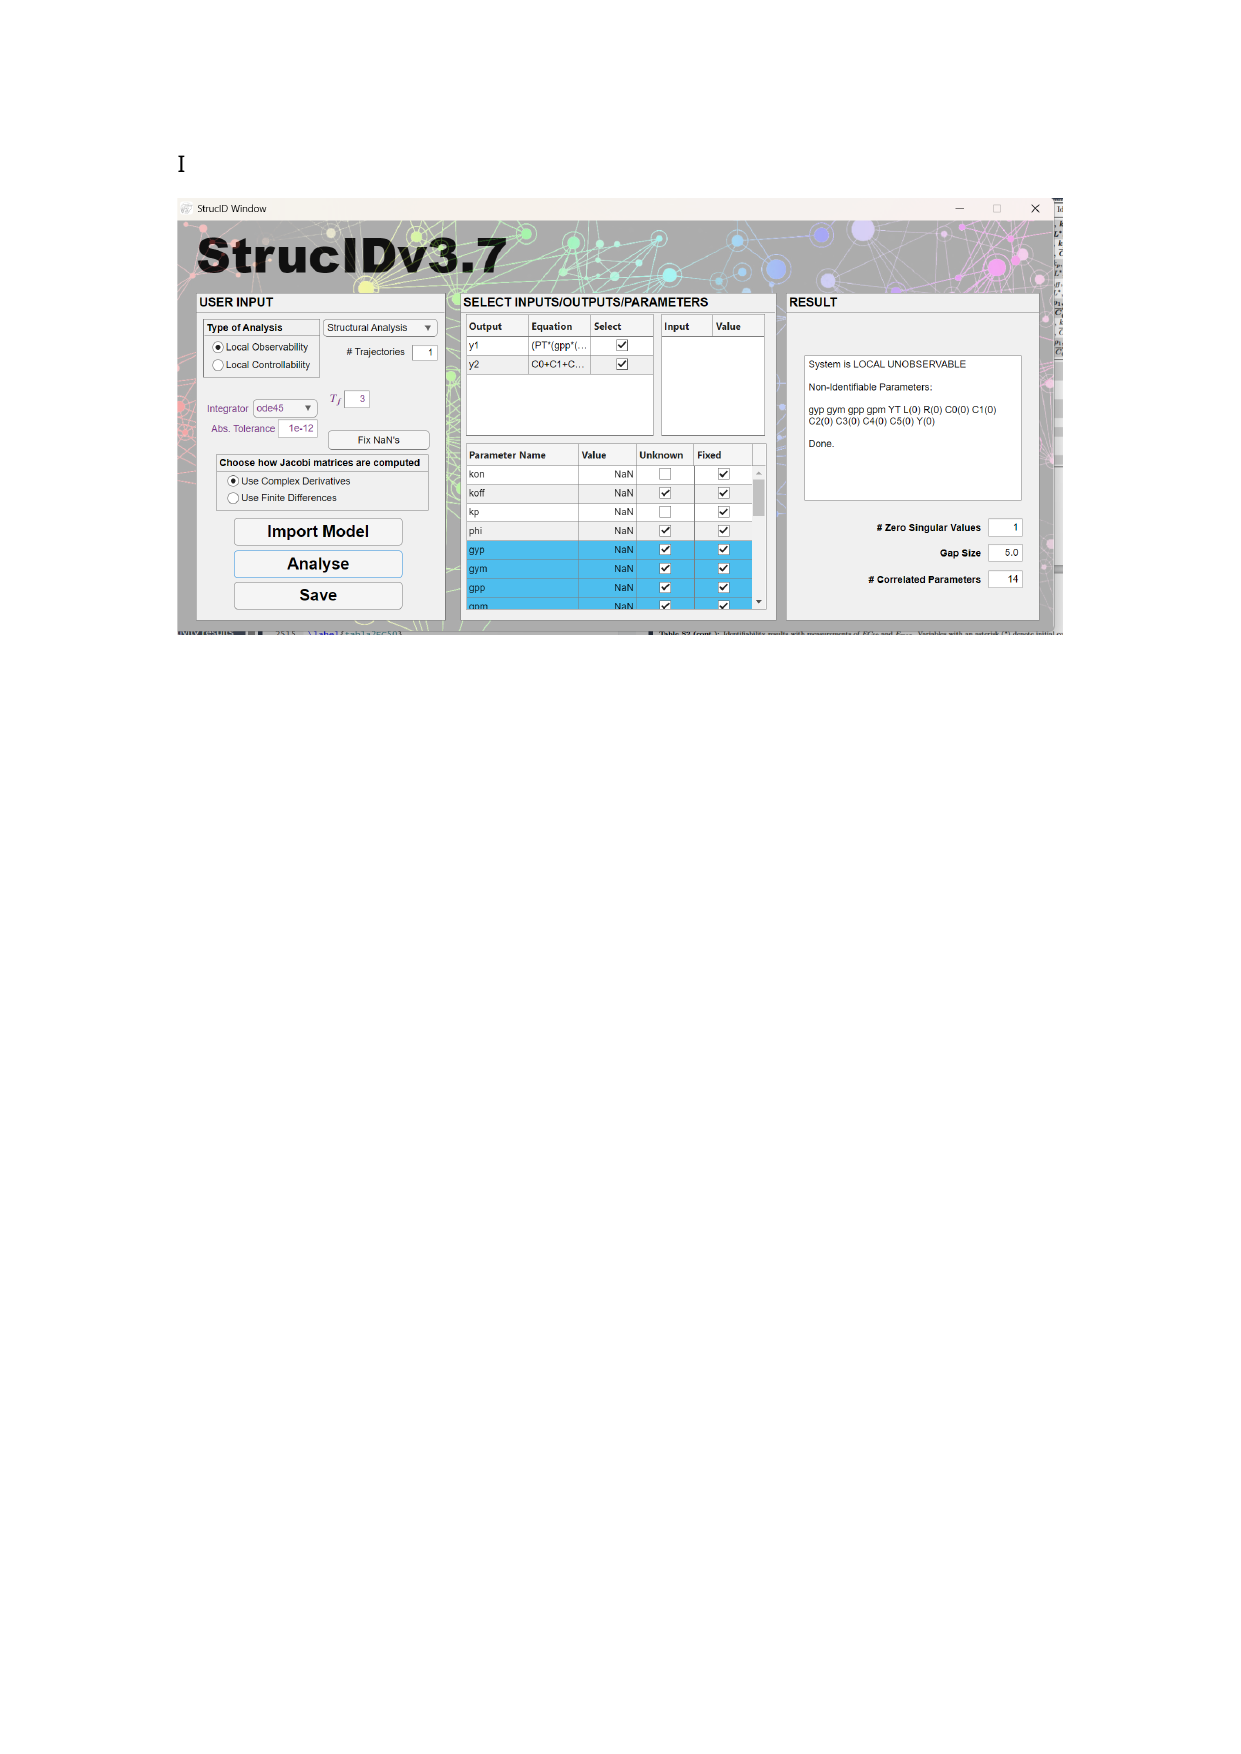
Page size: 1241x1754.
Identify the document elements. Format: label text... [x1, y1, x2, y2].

text I [177, 148, 1063, 179]
picture [177, 198, 1063, 635]
